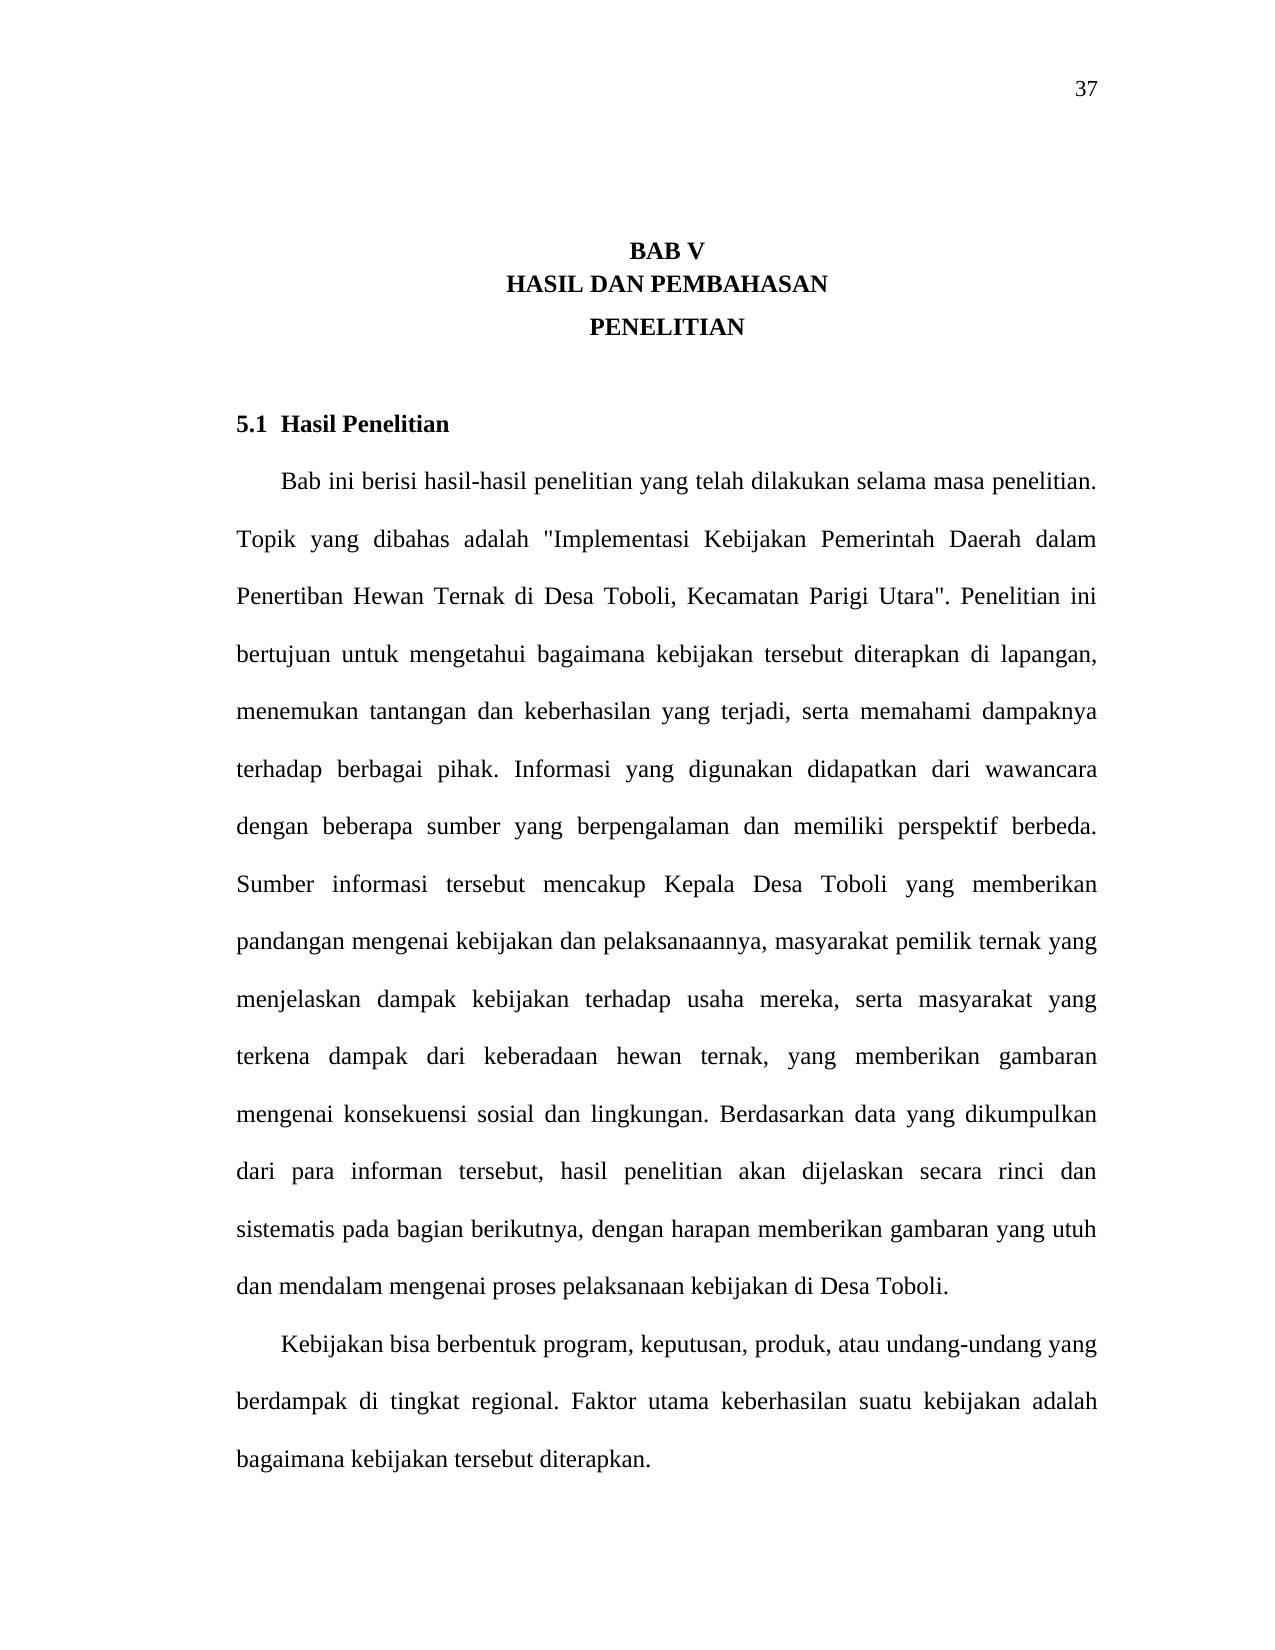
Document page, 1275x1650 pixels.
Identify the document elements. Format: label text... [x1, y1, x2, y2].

subtitle PENELITIAN [236, 312, 1098, 341]
text Bab ini berisi hasil-hasil penelitian yang telah dilakukan selama masa penelitian. Topik yang dibahas adalah "Implementasi Kebijakan Pemerintah Daerah dalam Penertiban Hewan Ternak di Desa Toboli, Kecamatan Parigi Utara". Penelitian ini bertujuan untuk mengetahui bagaimana kebijakan tersebut diterapkan di lapangan, menemukan tantangan dan keberhasilan yang terjadi, serta memahami dampaknya terhadap berbagai pihak. Informasi yang digunakan didapatkan dari wawancara dengan beberapa sumber yang berpengalaman dan memiliki perspektif berbeda. Sumber informasi tersebut mencakup Kepala Desa Toboli yang memberikan pandangan mengenai kebijakan dan pelaksanaannya, masyarakat pemilik ternak yang menjelaskan dampak kebijakan terhadap usaha mereka, serta masyarakat yang terkena dampak dari keberadaan hewan ternak, yang memberikan gambaran mengenai konsekuensi sosial dan lingkungan. Berdasarkan data yang dikumpulkan dari para informan tersebut, hasil penelitian akan dijelaskan secara rinci dan sistematis pada bagian berikutnya, dengan harapan memberikan gambaran yang utuh dan mendalam mengenai proses pelaksanaan kebijakan di Desa Toboli. [236, 466, 1098, 1300]
text Kebijakan bisa berbentuk program, keputusan, produk, atau undang-undang yang berdampak di tingkat regional. Faktor utama keberhasilan suatu kebijakan adalah bagaimana kebijakan tersebut diterapkan. [236, 1329, 1098, 1473]
subtitle BAB V [236, 236, 1098, 265]
subtitle 5.1 Hasil Penelitian [236, 409, 1098, 438]
subtitle HASIL DAN PEMBAHASAN [236, 269, 1098, 298]
